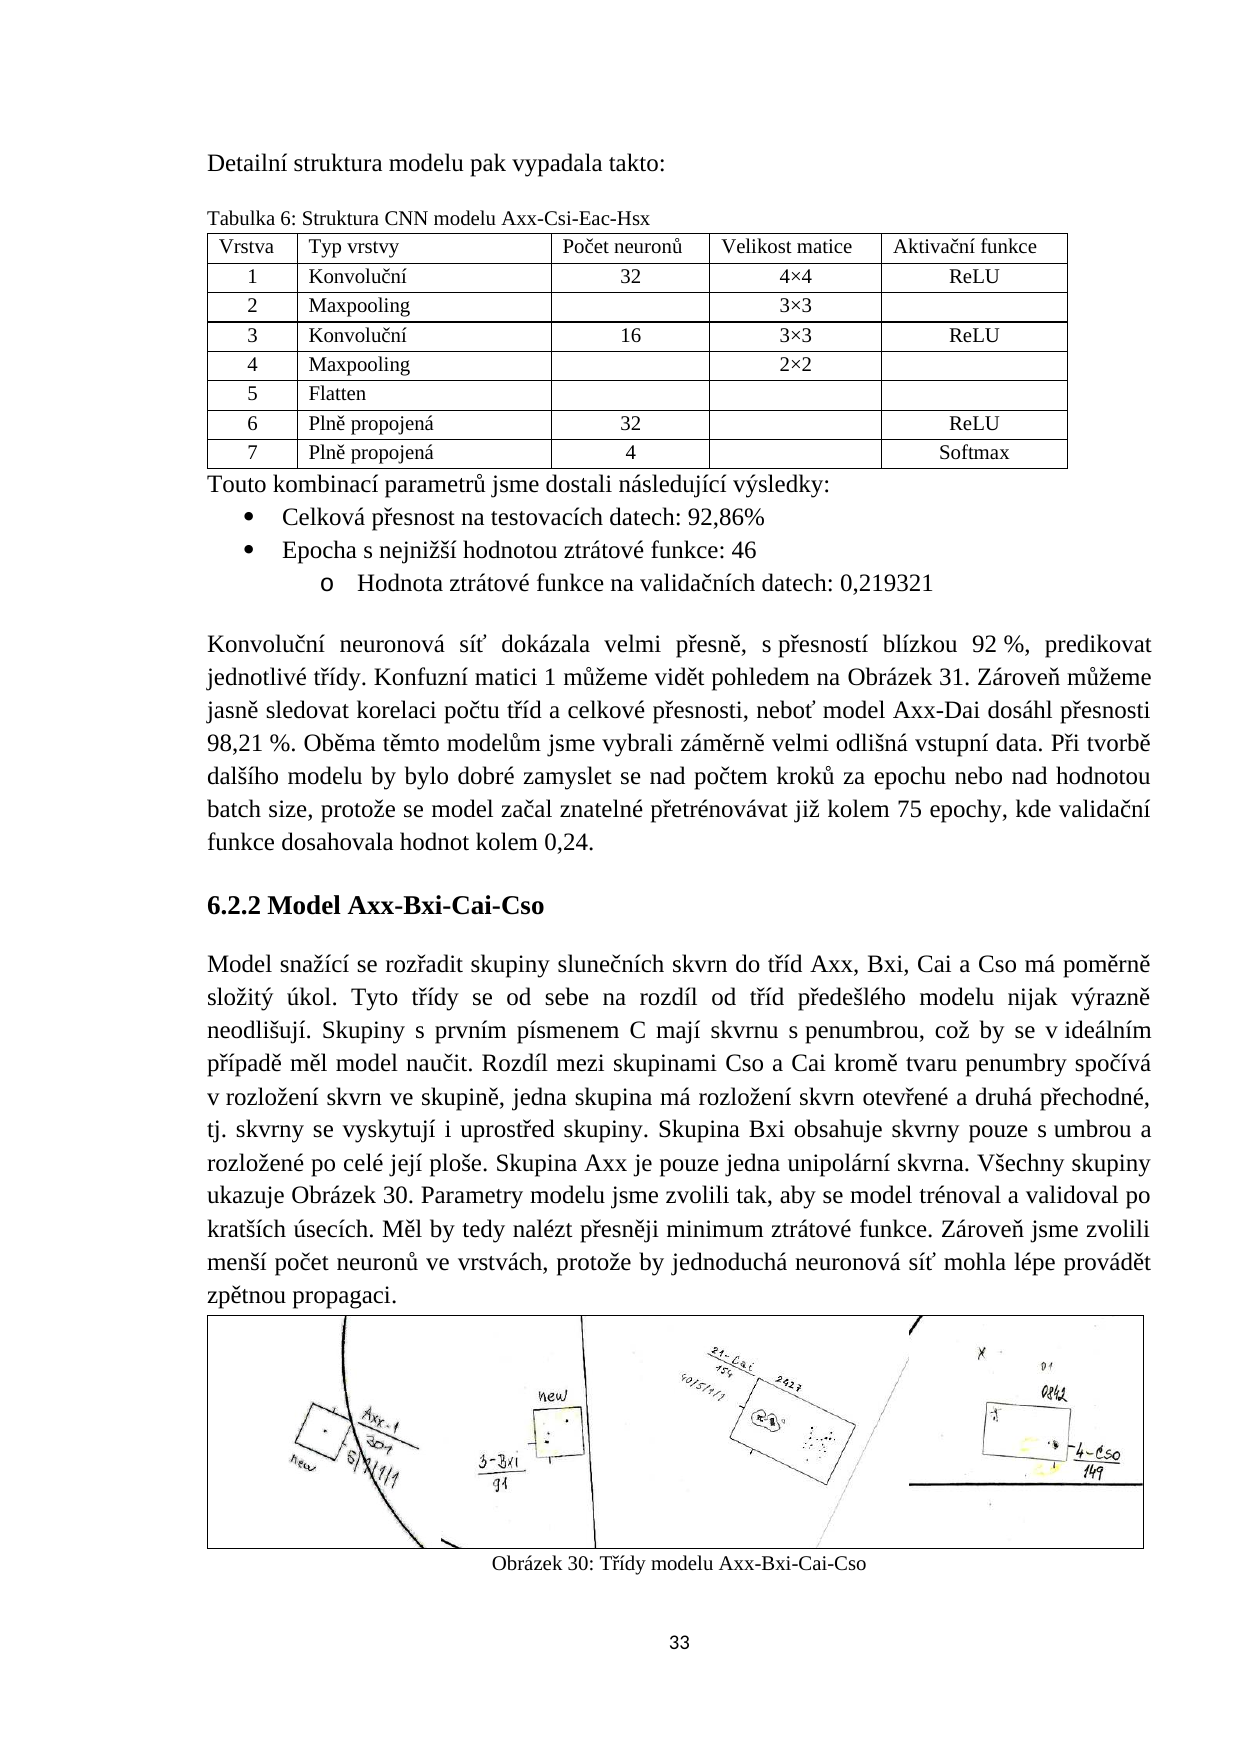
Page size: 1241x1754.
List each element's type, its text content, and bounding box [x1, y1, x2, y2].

text Detailní struktura modelu pak vypadala takto: [207, 148, 1152, 176]
table_cell 7 [208, 440, 297, 468]
text Model snažící se rozřadit skupiny slunečních skvrn do tříd Axx, Bxi, Cai a Cso má poměrně složitý úkol. Tyto třídy se od sebe na rozdíl od tříd předešlého modelu nijak výrazně neodlišují. Skupiny s prvním písmenem C mají skvrnu s penumbrou, což by se v ideálním případě měl model naučit. Rozdíl mezi skupinami Cso a Cai kromě tvaru penumbry spočívá v rozložení skvrn ve skupině, jedna skupina má rozložení skvrn otevřené a druhá přechodné, tj. skvrny se vyskytují i uprostřed skupiny. Skupina Bxi obsahuje skvrny pouze s umbrou a rozložené po celé její ploše. Skupina Axx je pouze jedna unipolární skvrna. Všechny skupiny ukazuje Obrázek 30. Parametry modelu jsme zvolili tak, aby se model trénoval a validoval po kratších úsecích. Měl by tedy nalézt přesněji minimum ztrátové funkce. Zároveň jsme zvolili menší počet neuronů ve vrstvách, protože by jednoduchá neuronová síť mohla lépe provádět zpětnou propagaci. [207, 949, 1152, 1308]
list Celková přesnost na testovacích datech: 92,86% [244, 502, 1152, 531]
table_cell Flatten [298, 381, 551, 409]
table_cell 32 [552, 411, 709, 439]
table_cell 2 [208, 293, 297, 321]
table_cell 32 [552, 264, 709, 292]
table_cell 4×4 [710, 264, 881, 292]
table_cell 4 [552, 440, 709, 468]
table_cell 2×2 [710, 352, 881, 380]
list Epocha s nejnižší hodnotou ztrátové funkce: 46 [244, 535, 1152, 564]
table_header Velikost matice [710, 234, 881, 263]
table_cell [552, 352, 709, 380]
table_header Aktivační funkce [882, 234, 1067, 263]
table_cell Konvoluční [298, 323, 551, 351]
table_cell [710, 411, 881, 439]
table_cell 6 [208, 411, 297, 439]
table_header Typ vrstvy [298, 234, 551, 263]
table_cell [552, 381, 709, 409]
picture [208, 1316, 1143, 1548]
list Hodnota ztrátové funkce na validačních datech: 0,219321 [319, 568, 1152, 599]
table_cell [552, 293, 709, 321]
table_cell [710, 381, 881, 409]
table_cell 5 [208, 381, 297, 409]
table_header Vrstva [208, 234, 297, 263]
table_cell 3 [208, 323, 297, 351]
table_cell Softmax [882, 440, 1067, 468]
table_cell ReLU [882, 323, 1067, 351]
text Konvoluční neuronová síť dokázala velmi přesně, s přesností blízkou 92 %, predikovat jednotlivé třídy. Konfuzní matici 1 můžeme vidět pohledem na Obrázek 31. Zároveň můžeme jasně sledovat korelaci počtu tříd a celkové přesnosti, neboť model Axx-Dai dosáhl přesnosti 98,21 %. Oběma těmto modelům jsme vybrali záměrně velmi odlišná vstupní data. Při tvorbě dalšího modelu by bylo dobré zamyslet se nad počtem kroků za epochu nebo nad hodnotou batch size, protože se model začal znatelné přetrénovávat již kolem 75 epochy, kde validační funkce dosahovala hodnot kolem 0,24. [207, 629, 1152, 856]
table_header Počet neuronů [552, 234, 709, 263]
table_cell [882, 293, 1067, 321]
table_cell 4 [208, 352, 297, 380]
table_cell Plně propojená [298, 411, 551, 439]
table_cell Maxpooling [298, 293, 551, 321]
table_cell [710, 440, 881, 468]
table_cell 3×3 [710, 293, 881, 321]
table_cell ReLU [882, 411, 1067, 439]
table_cell Konvoluční [298, 264, 551, 292]
list Touto kombinací parametrů jsme dostali následující výsledky: [207, 469, 1152, 498]
table_cell [882, 352, 1067, 380]
table_cell Plně propojená [298, 440, 551, 468]
table_cell ReLU [882, 264, 1067, 292]
table_cell 1 [208, 264, 297, 292]
subtitle Model Axx-Bxi-Cai-Cso [207, 889, 1152, 920]
text Tabulka 6: Struktura CNN modelu Axx-Csi-Eac-Hsx [207, 206, 1152, 230]
table_cell 3×3 [710, 323, 881, 351]
table_cell Maxpooling [298, 352, 551, 380]
table_cell 16 [552, 323, 709, 351]
table_cell [882, 381, 1067, 409]
